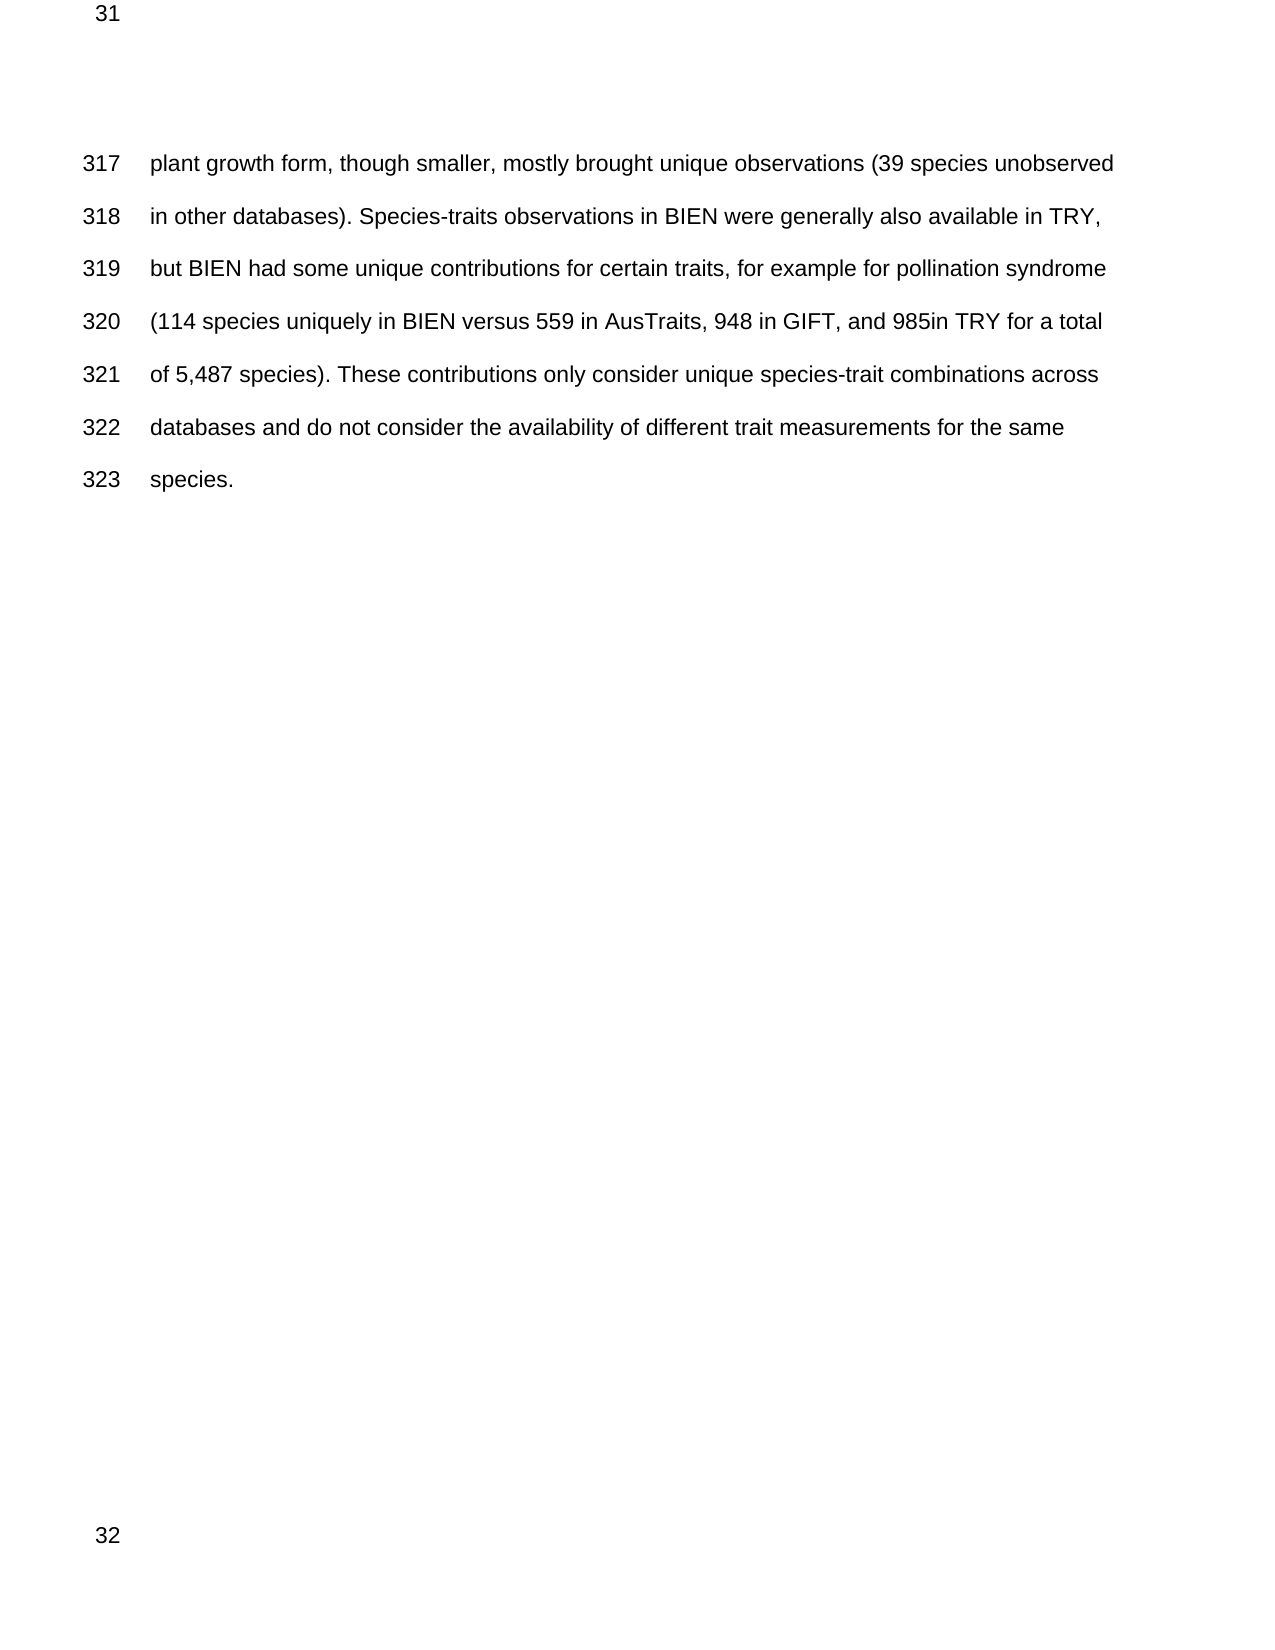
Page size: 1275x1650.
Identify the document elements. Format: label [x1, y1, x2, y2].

text [150, 150, 1125, 493]
